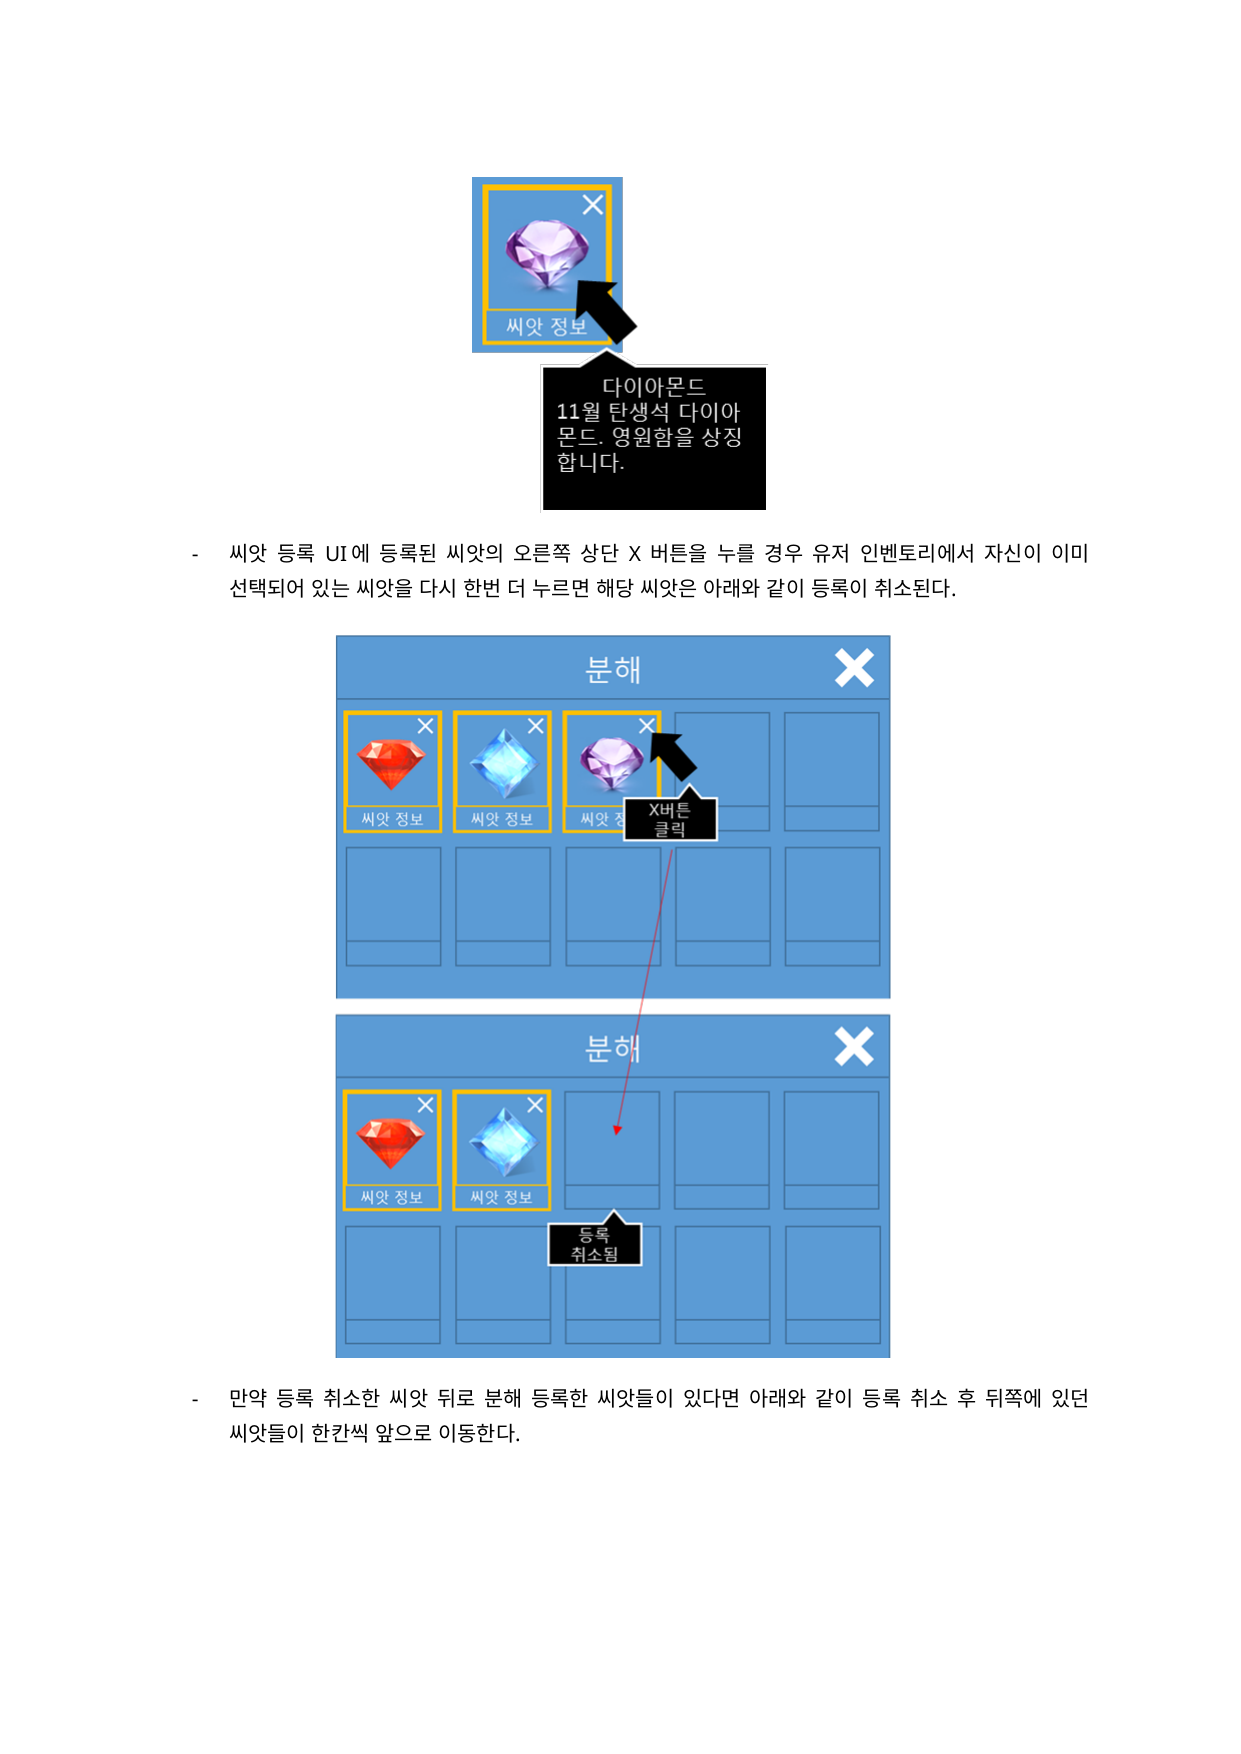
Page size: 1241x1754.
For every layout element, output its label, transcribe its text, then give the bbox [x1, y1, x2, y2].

picture [335, 627, 905, 1358]
picture [472, 177, 769, 513]
list 씨앗 등록 UI에 등록된 씨앗의 오른쪽 상단 X 버튼을 누를 경우 유저 인벤토리에서 자신이 이미 선택되어 있는 씨앗을 다시 한번 더 누르면 해당 씨앗은 아래와 같이 등록이 취소된다. [192, 537, 1090, 602]
list 만약 등록 취소한 씨앗 뒤로 분해 등록한 씨앗들이 있다면 아래와 같이 등록 취소 후 뒤쪽에 있던 씨앗들이 한칸씩 앞으로 이동한다. [192, 1383, 1090, 1448]
